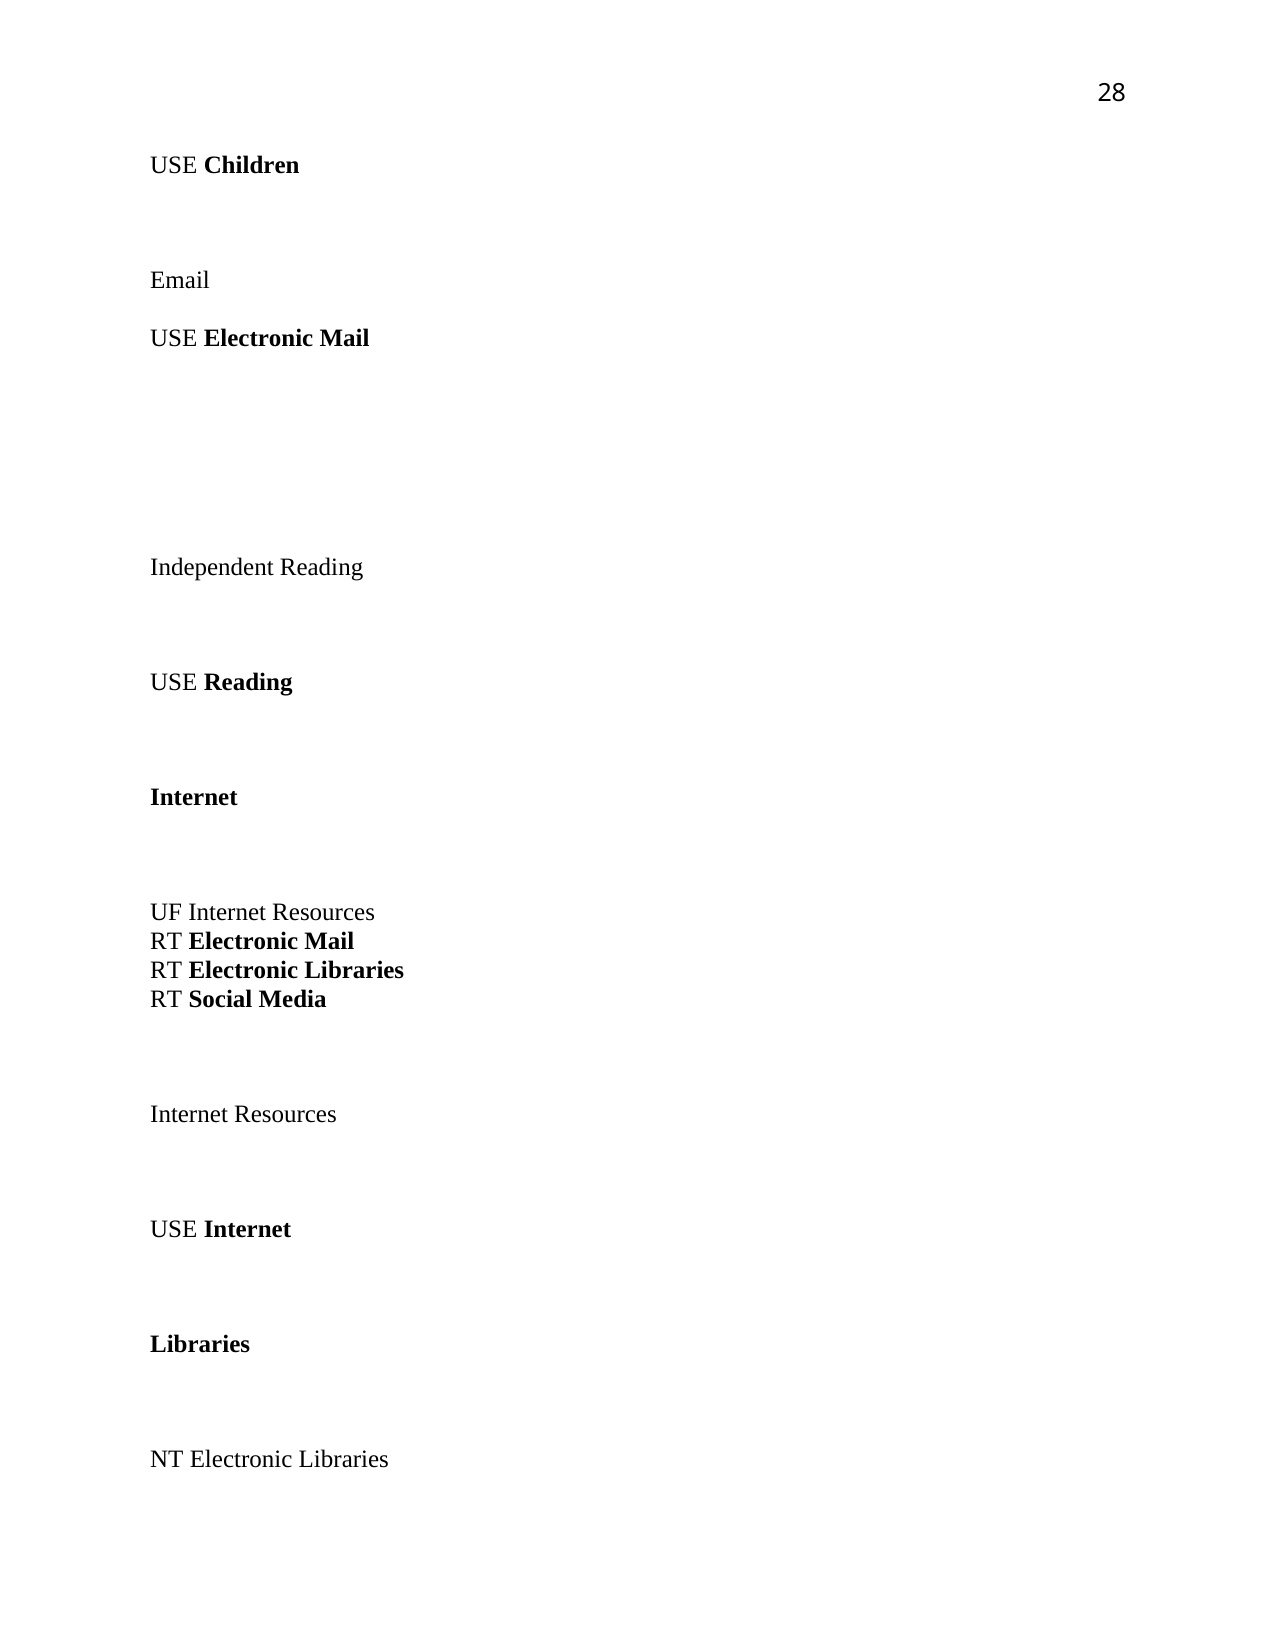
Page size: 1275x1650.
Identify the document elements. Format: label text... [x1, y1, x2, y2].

text USE Internet [150, 1214, 1125, 1243]
text USE Electronic Mail [150, 323, 1125, 351]
text USE Children [150, 150, 1125, 179]
text RT Electronic Mail [150, 926, 1125, 955]
text Libraries [150, 1329, 1125, 1358]
text Internet Resources [150, 1099, 1125, 1127]
text NT Electronic Libraries [150, 1444, 1125, 1473]
text UF Internet Resources [150, 897, 1125, 926]
text USE Reading [150, 667, 1125, 696]
text Internet [150, 782, 1125, 811]
text RT Electronic Libraries [150, 955, 1125, 984]
text Independent Reading [150, 552, 1125, 581]
text Email [150, 265, 1125, 294]
text RT Social Media [150, 984, 1125, 1012]
